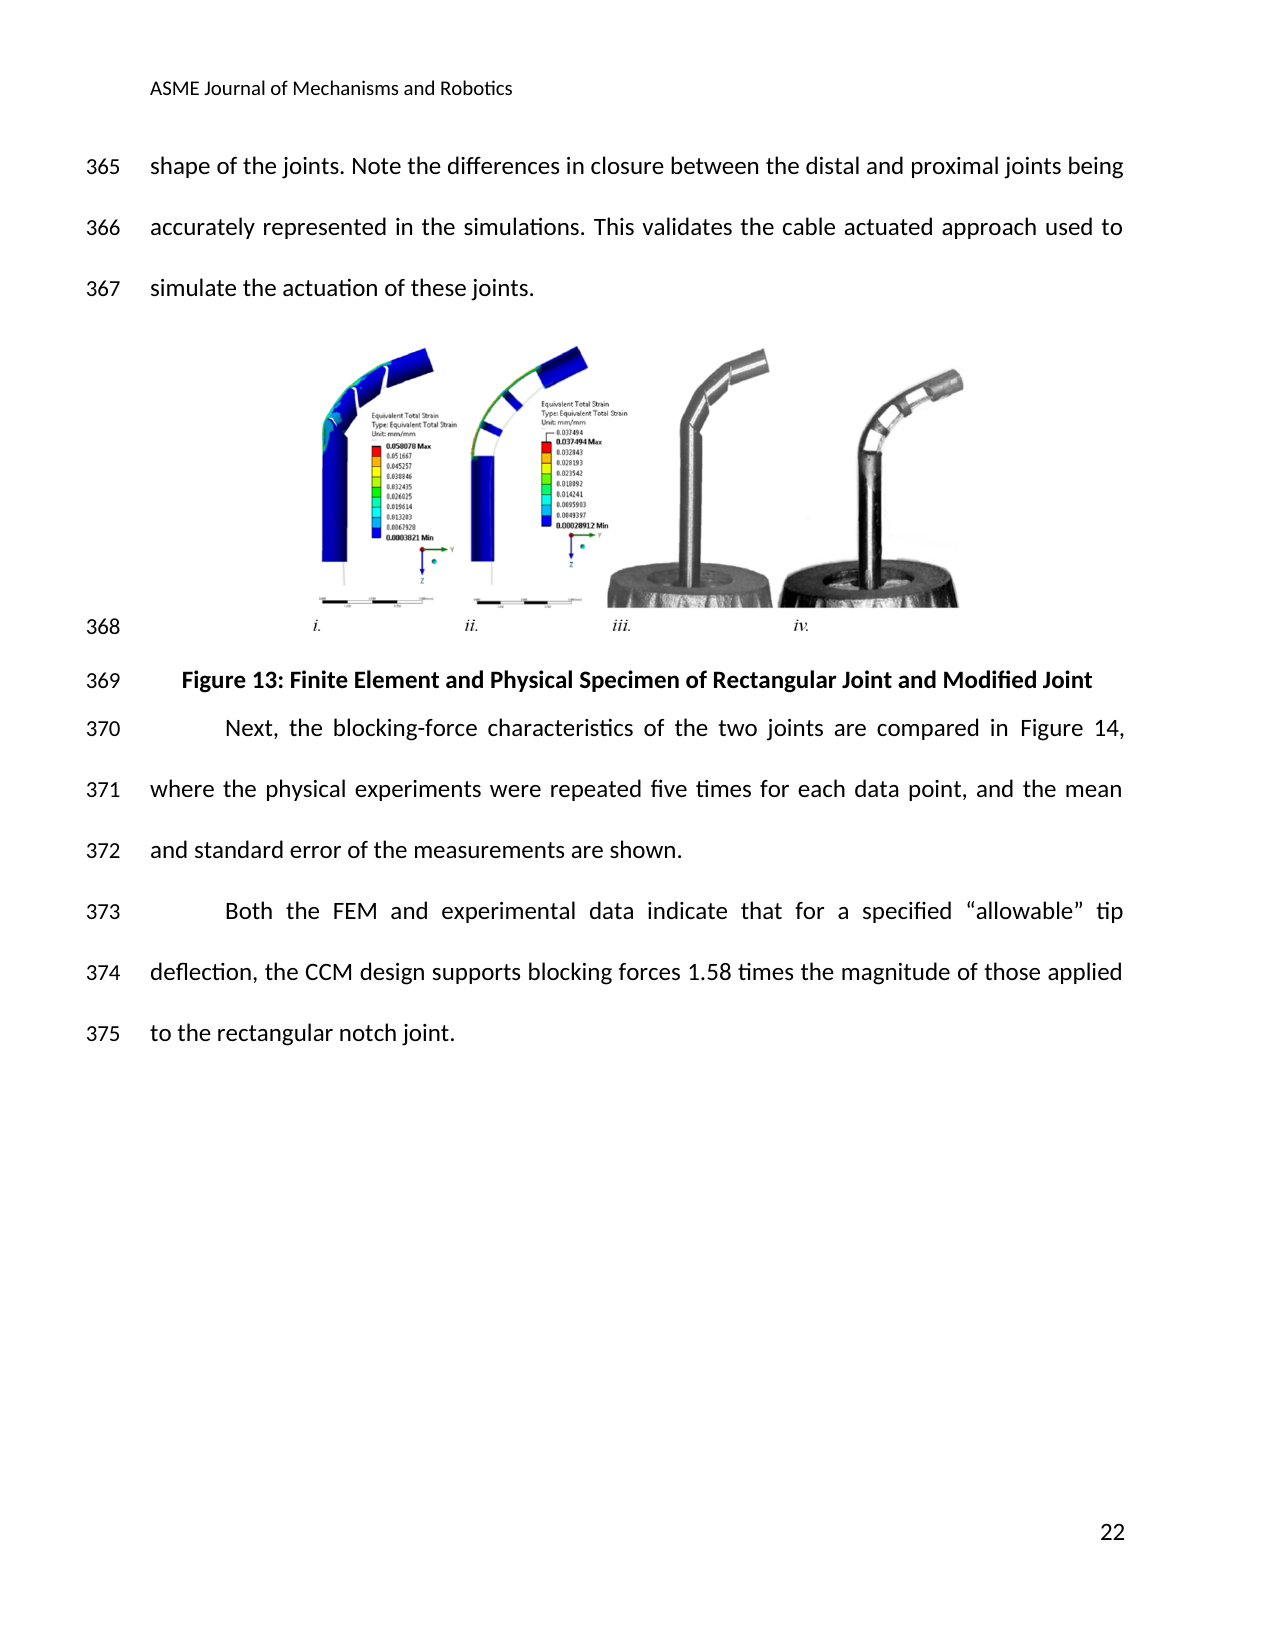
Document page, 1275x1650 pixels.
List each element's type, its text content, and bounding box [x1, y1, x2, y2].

text Next, the blocking-force characteristics of the two joints are compared in Fig. 14, where the physical experiments were repeated five times for each data point, and the mean and standard error of the measurements are shown. [150, 712, 1125, 864]
text Both the FEM and experimental data indicate that for a specified “allowable” tip deflection, the CCM design supports blocking forces 1.58 times the magnitude of those applied to the rectangular notch joint. [150, 895, 1125, 1047]
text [150, 150, 1125, 303]
picture [299, 333, 976, 634]
